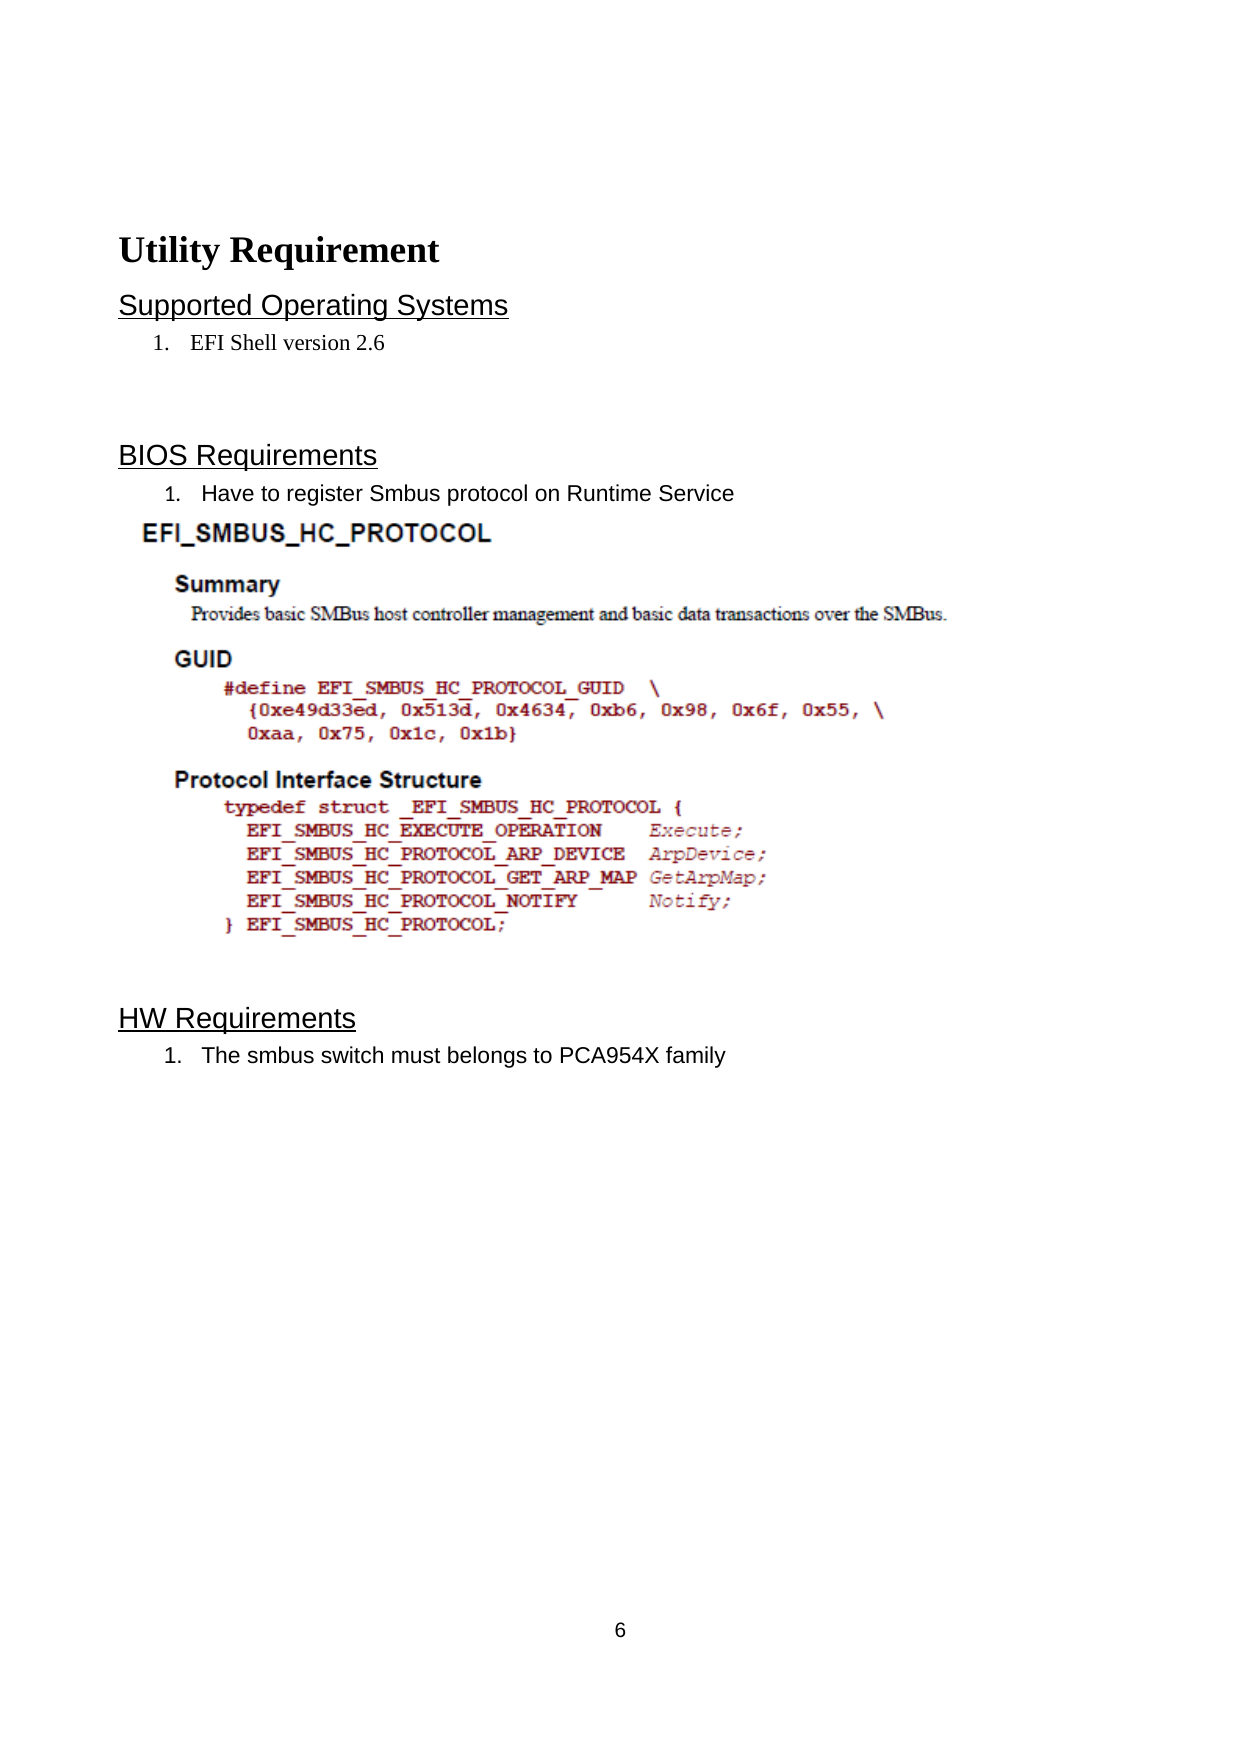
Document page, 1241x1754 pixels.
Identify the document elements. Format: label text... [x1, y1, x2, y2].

list The smbus switch must belongs to PCA954X family [163, 1036, 1122, 1074]
text BIOS Requirements [118, 436, 1122, 474]
picture [118, 511, 972, 948]
list Have to register Smbus protocol on Runtime Service [163, 474, 1122, 511]
title Utility Requirement [118, 211, 1122, 286]
list EFI Shell version 2.6 [152, 324, 1122, 361]
text Supported Operating Systems [118, 286, 1122, 324]
text HW Requirements [118, 999, 1122, 1036]
